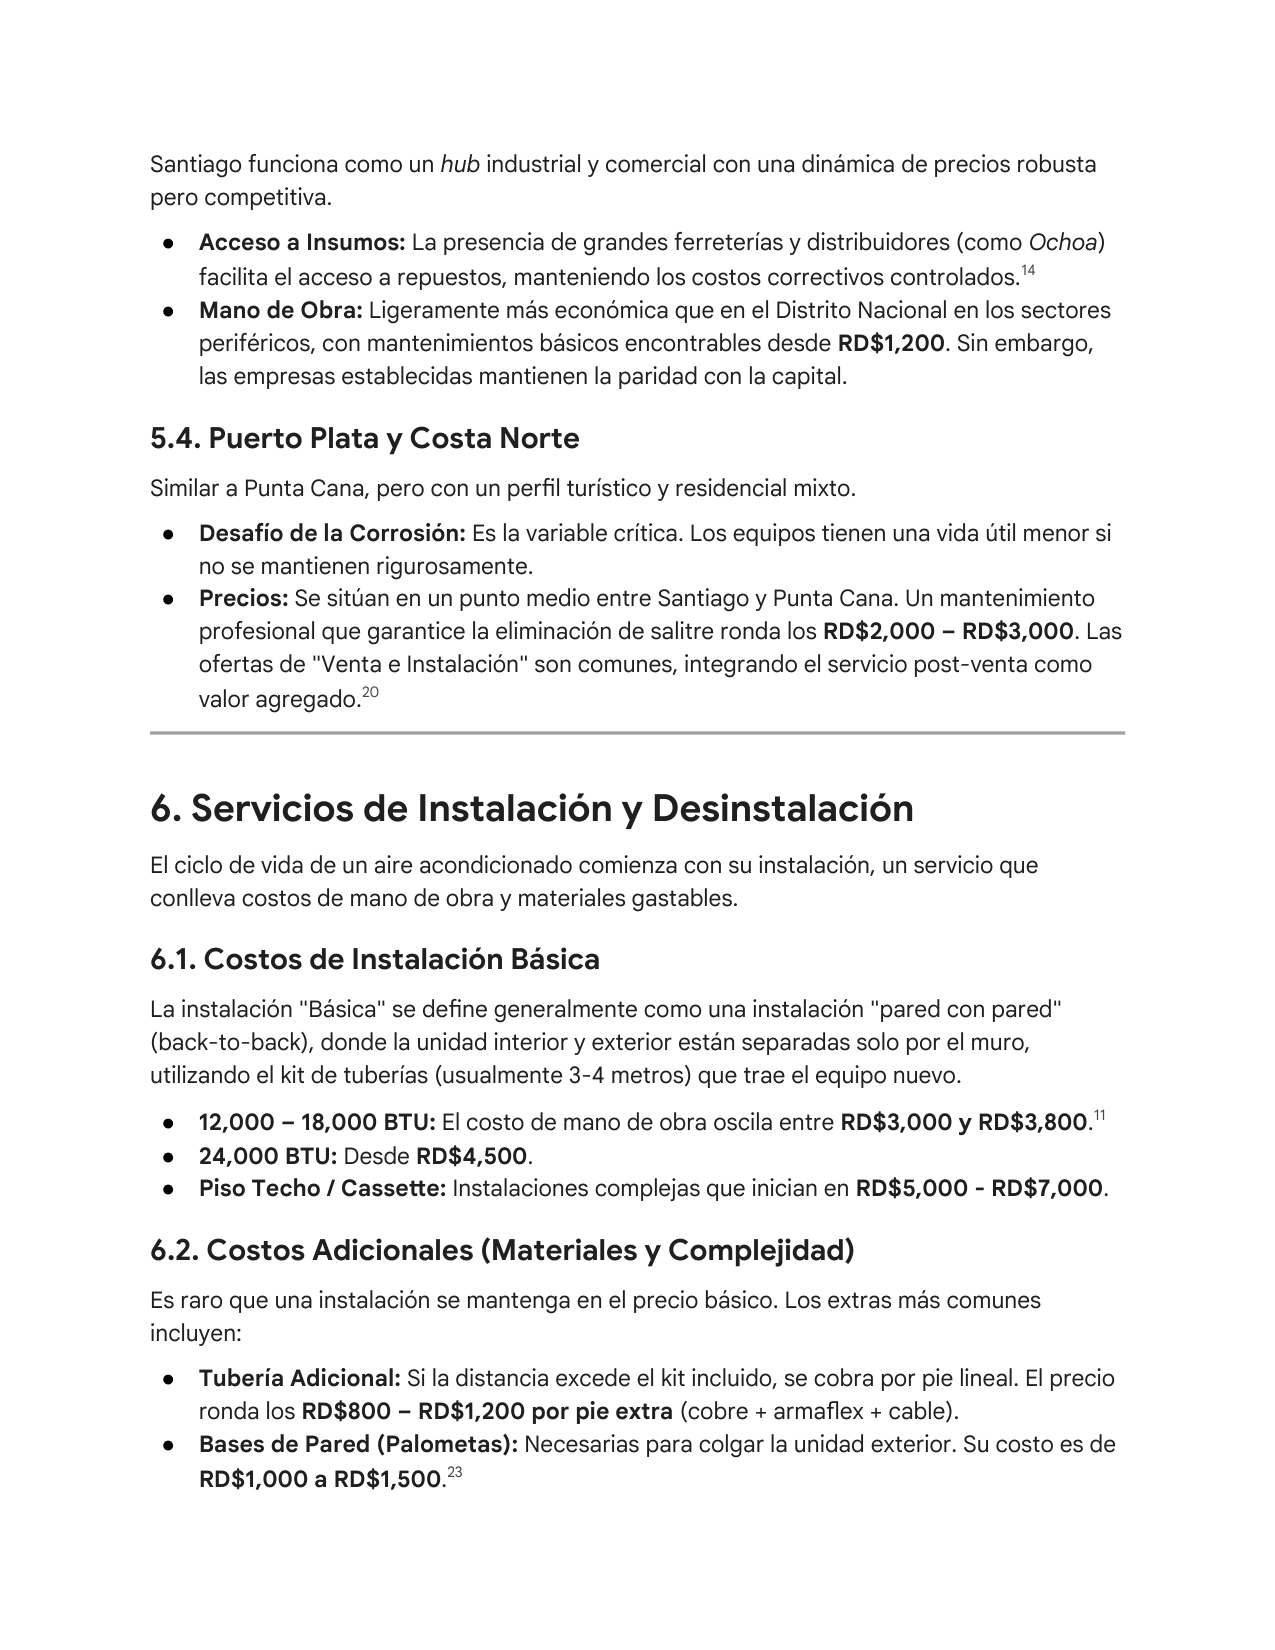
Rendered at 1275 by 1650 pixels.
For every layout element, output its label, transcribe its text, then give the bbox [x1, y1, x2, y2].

text La instalación "Básica" se define generalmente como una instalación "pared con pared" (back-to-back), donde la unidad interior y exterior están separadas solo por el muro, utilizando el kit de tuberías (usualmente 3-4 metros) que trae el equipo nuevo. [150, 996, 1125, 1090]
list Piso Techo / Cassette: Instalaciones complejas que inician en RD$5,000 - RD$7,000. [161, 1175, 1125, 1203]
text Santiago funciona como un hub industrial y comercial con una dinámica de precios robusta pero competitiva. [150, 150, 1125, 211]
subtitle 5.4. Puerto Plata y Costa Norte [150, 420, 1125, 456]
list Precios: Se sitúan en un punto medio entre Santiago y Punta Cana. Un mantenimiento profesional que garantice la eliminación de salitre ronda los RD$2,000 – RD$3,000. Las ofertas de "Venta e Instalación" son comunes, integrando el servicio post-venta como valor agregado.20 [161, 585, 1125, 714]
text Es raro que una instalación se mantenga en el precio básico. Los extras más comunes incluyen: [150, 1287, 1125, 1348]
list 12,000 – 18,000 BTU: El costo de mano de obra oscila entre RD$3,000 y RD$3,800.11 [161, 1106, 1125, 1138]
subtitle 6.1. Costos de Instalación Básica [150, 941, 1125, 978]
list Desafío de la Corrosión: Es la variable crítica. Los equipos tienen una vida útil menor si no se mantienen rigurosamente. [161, 519, 1125, 581]
list Acceso a Insumos: La presencia de grandes ferreterías y distribuidores (como Ochoa) facilita el acceso a repuestos, manteniendo los costos correctivos controlados.14 [161, 228, 1125, 292]
text Similar a Punta Cana, pero con un perfil turístico y residencial mixto. [150, 474, 1125, 503]
subtitle 6. Servicios de Instalación y Desinstalación [150, 735, 1125, 832]
subtitle 6.2. Costos Adicionales (Materiales y Complejidad) [150, 1232, 1125, 1269]
list Mano de Obra: Ligeramente más económica que en el Distrito Nacional en los sectores periféricos, con mantenimientos básicos encontrables desde RD$1,200. Sin embargo, las empresas establecidas mantienen la paridad con la capital. [161, 297, 1125, 391]
list Tubería Adicional: Si la distancia excede el kit incluido, se cobra por pie lineal. El precio ronda los RD$800 – RD$1,200 por pie extra (cobre + armaflex + cable). [161, 1364, 1125, 1426]
text El ciclo de vida de un aire acondicionado comienza con su instalación, un servicio que conlleva costos de mano de obra y materiales gastables. [150, 851, 1125, 912]
list 24,000 BTU: Desde RD$4,500. [161, 1142, 1125, 1171]
list Bases de Pared (Palometas): Necesarias para colgar la unidad exterior. Su costo es de RD$1,000 a RD$1,500.23 [161, 1430, 1125, 1494]
